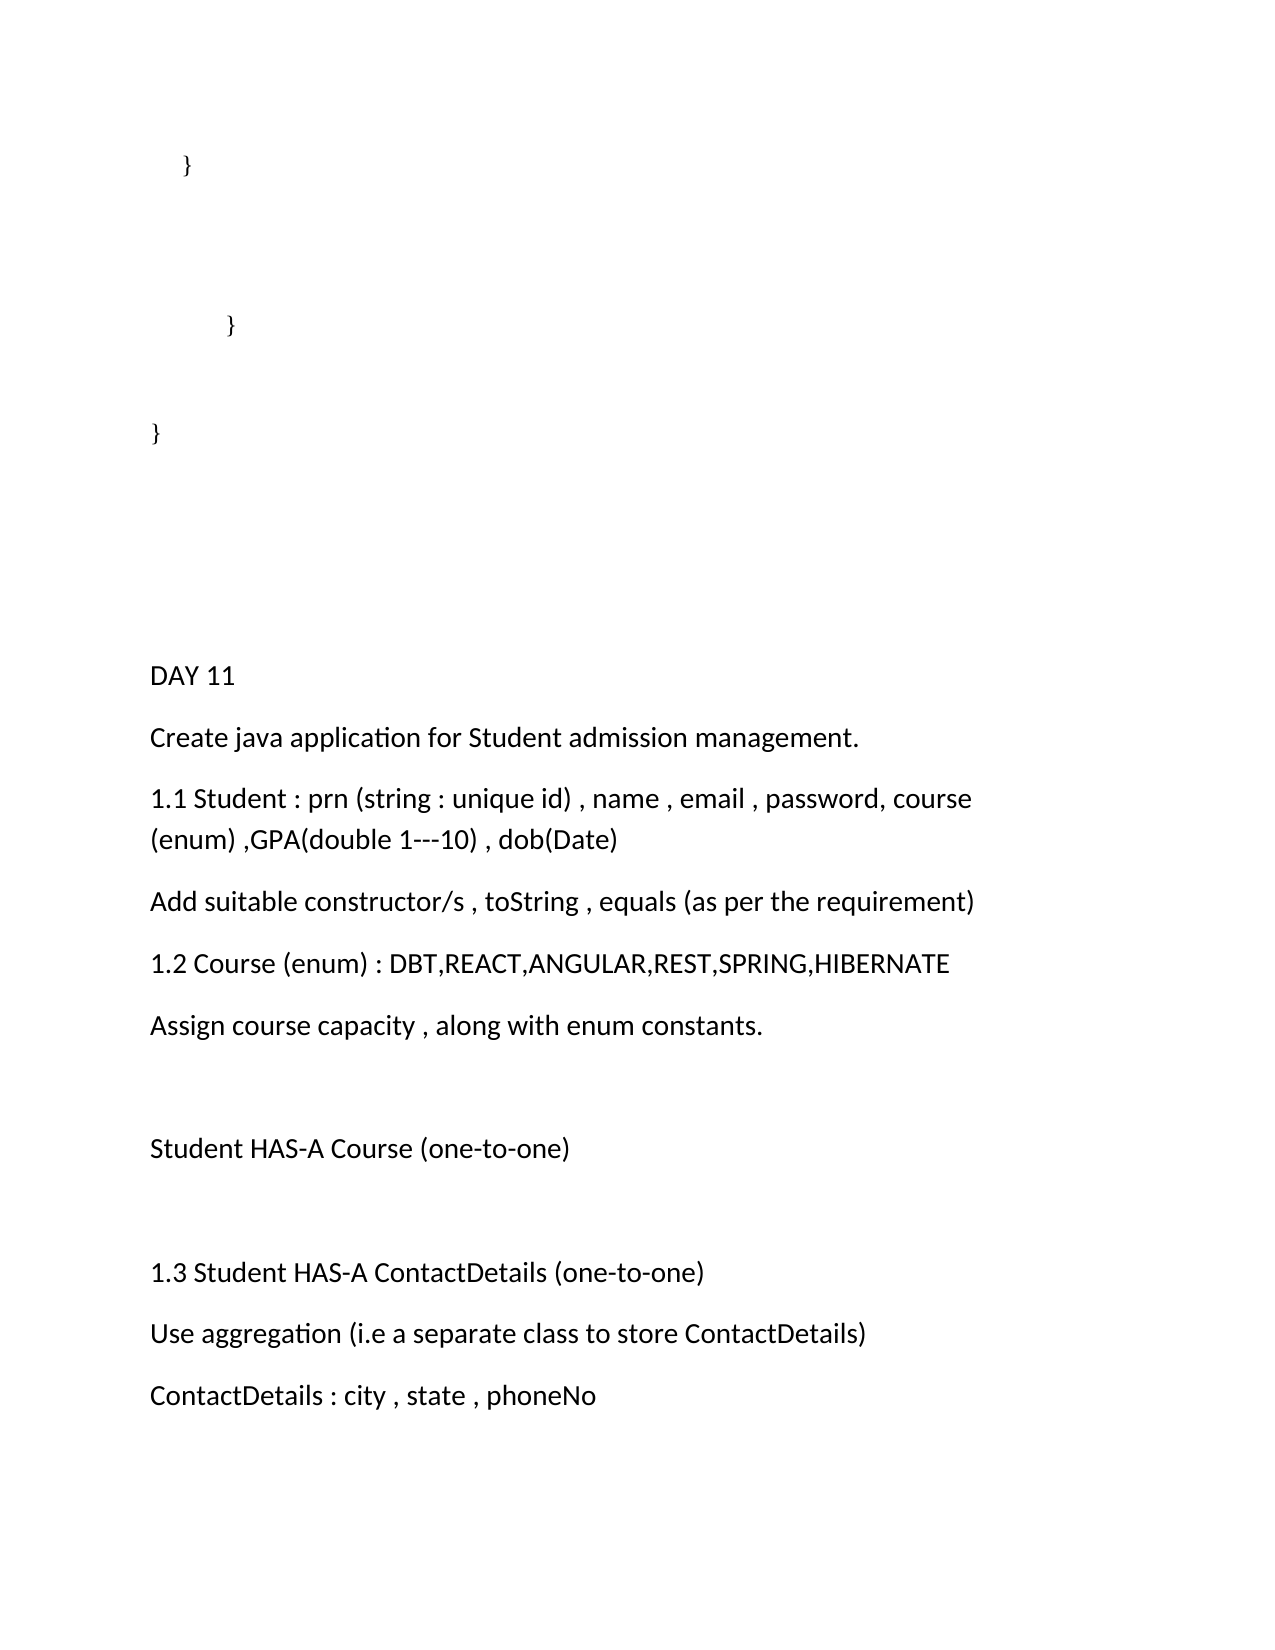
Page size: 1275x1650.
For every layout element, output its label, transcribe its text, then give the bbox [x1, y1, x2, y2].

text Use aggregation (i.e a separate class to store ContactDetails) [150, 1316, 1125, 1351]
text Add suitable constructor/s , toString , equals (as per the requirement) [150, 883, 1125, 919]
text DAY 11 [150, 657, 1125, 692]
text } [150, 418, 1125, 446]
text ContactDetails : city , state , phoneNo [150, 1377, 1125, 1413]
text 1.3 Student HAS-A ContactDetails (one-to-one) [150, 1254, 1125, 1289]
text Create java application for Student admission management. [150, 719, 1125, 754]
text } [150, 150, 1125, 179]
text Student HAS-A Course (one-to-one) [150, 1130, 1125, 1166]
text 1.1 Student : prn (string : unique id) , name , email , password, course (enum) ,GPA(double 1---10) , dob(Date) [150, 780, 1125, 857]
text Assign course capacity , along with enum constants. [150, 1007, 1125, 1042]
text 1.2 Course (enum) : DBT,REACT,ANGULAR,REST,SPRING,HIBERNATE [150, 945, 1125, 981]
text } [150, 310, 1125, 339]
